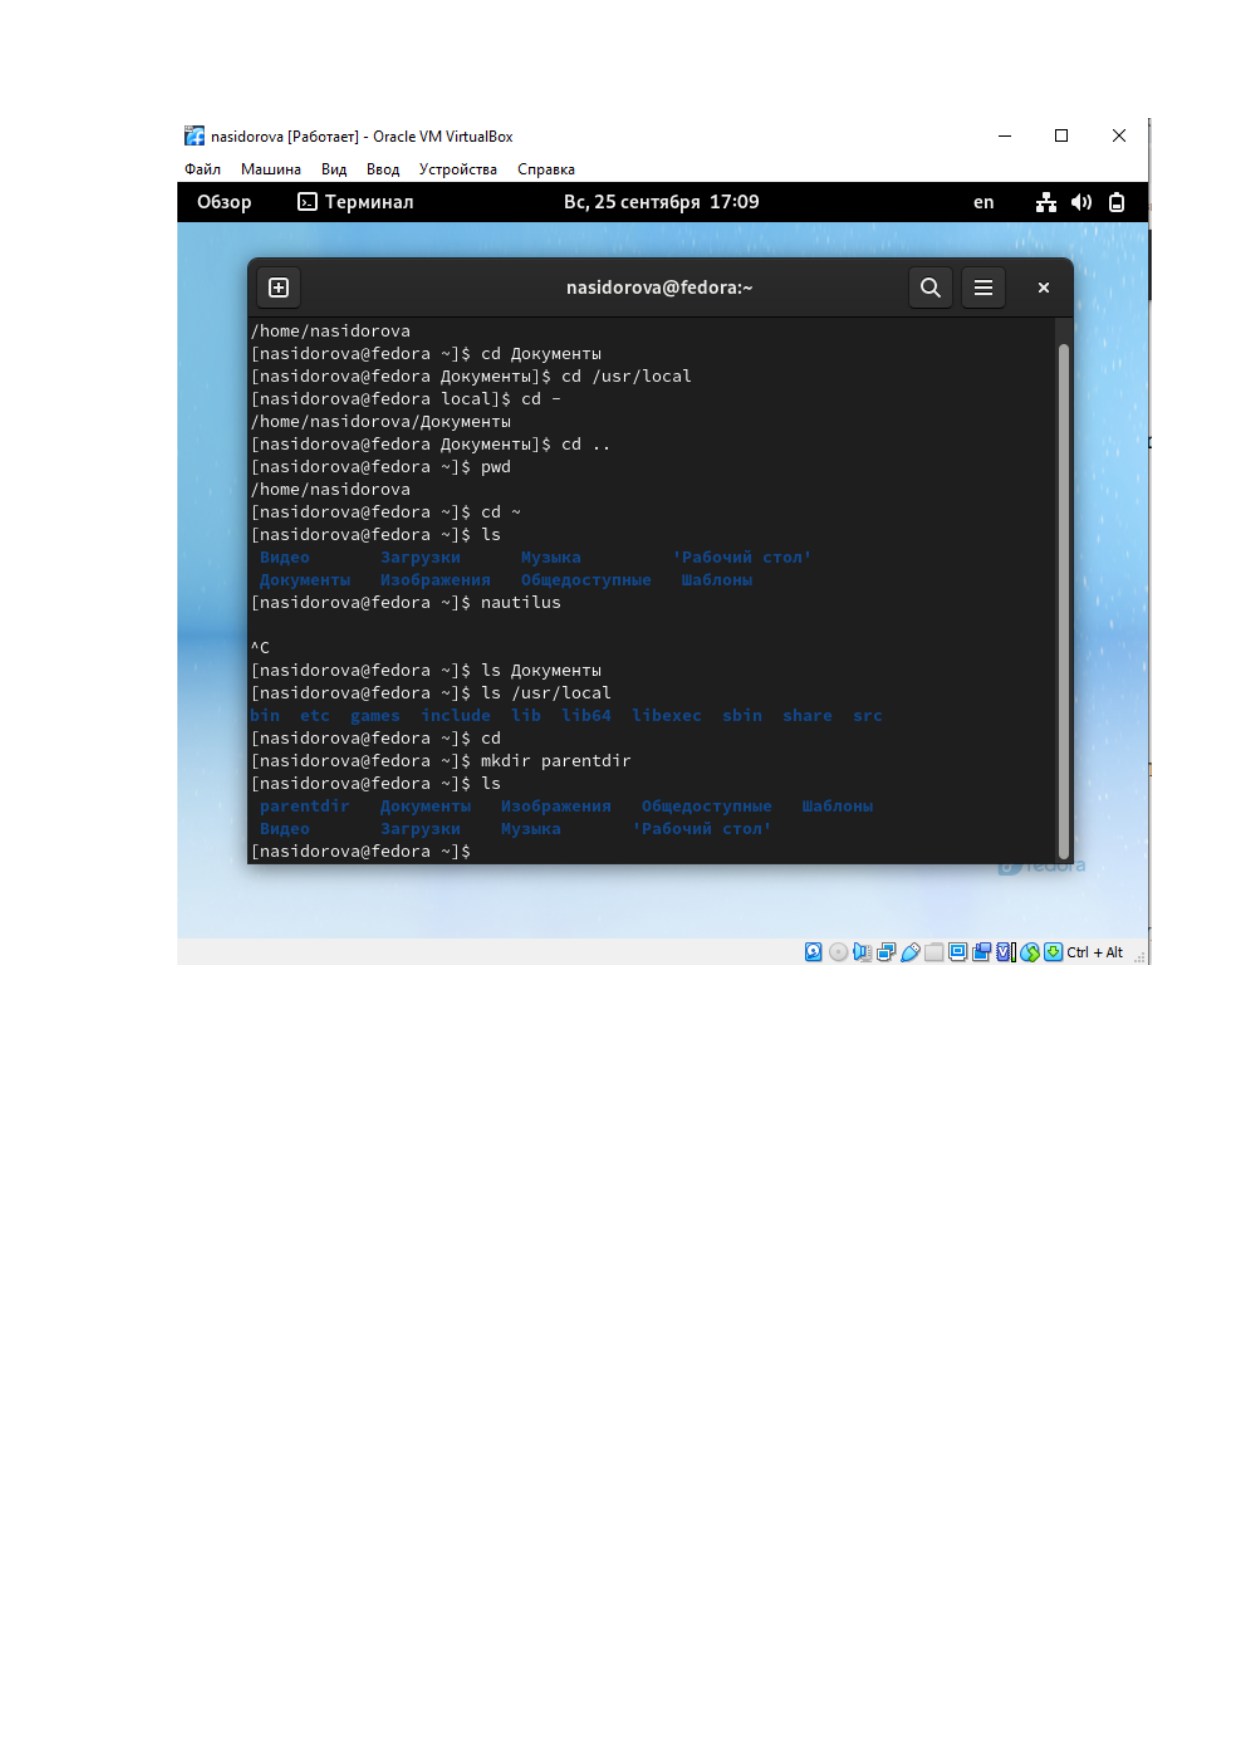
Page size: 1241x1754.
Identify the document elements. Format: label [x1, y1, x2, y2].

picture [177, 118, 1152, 965]
